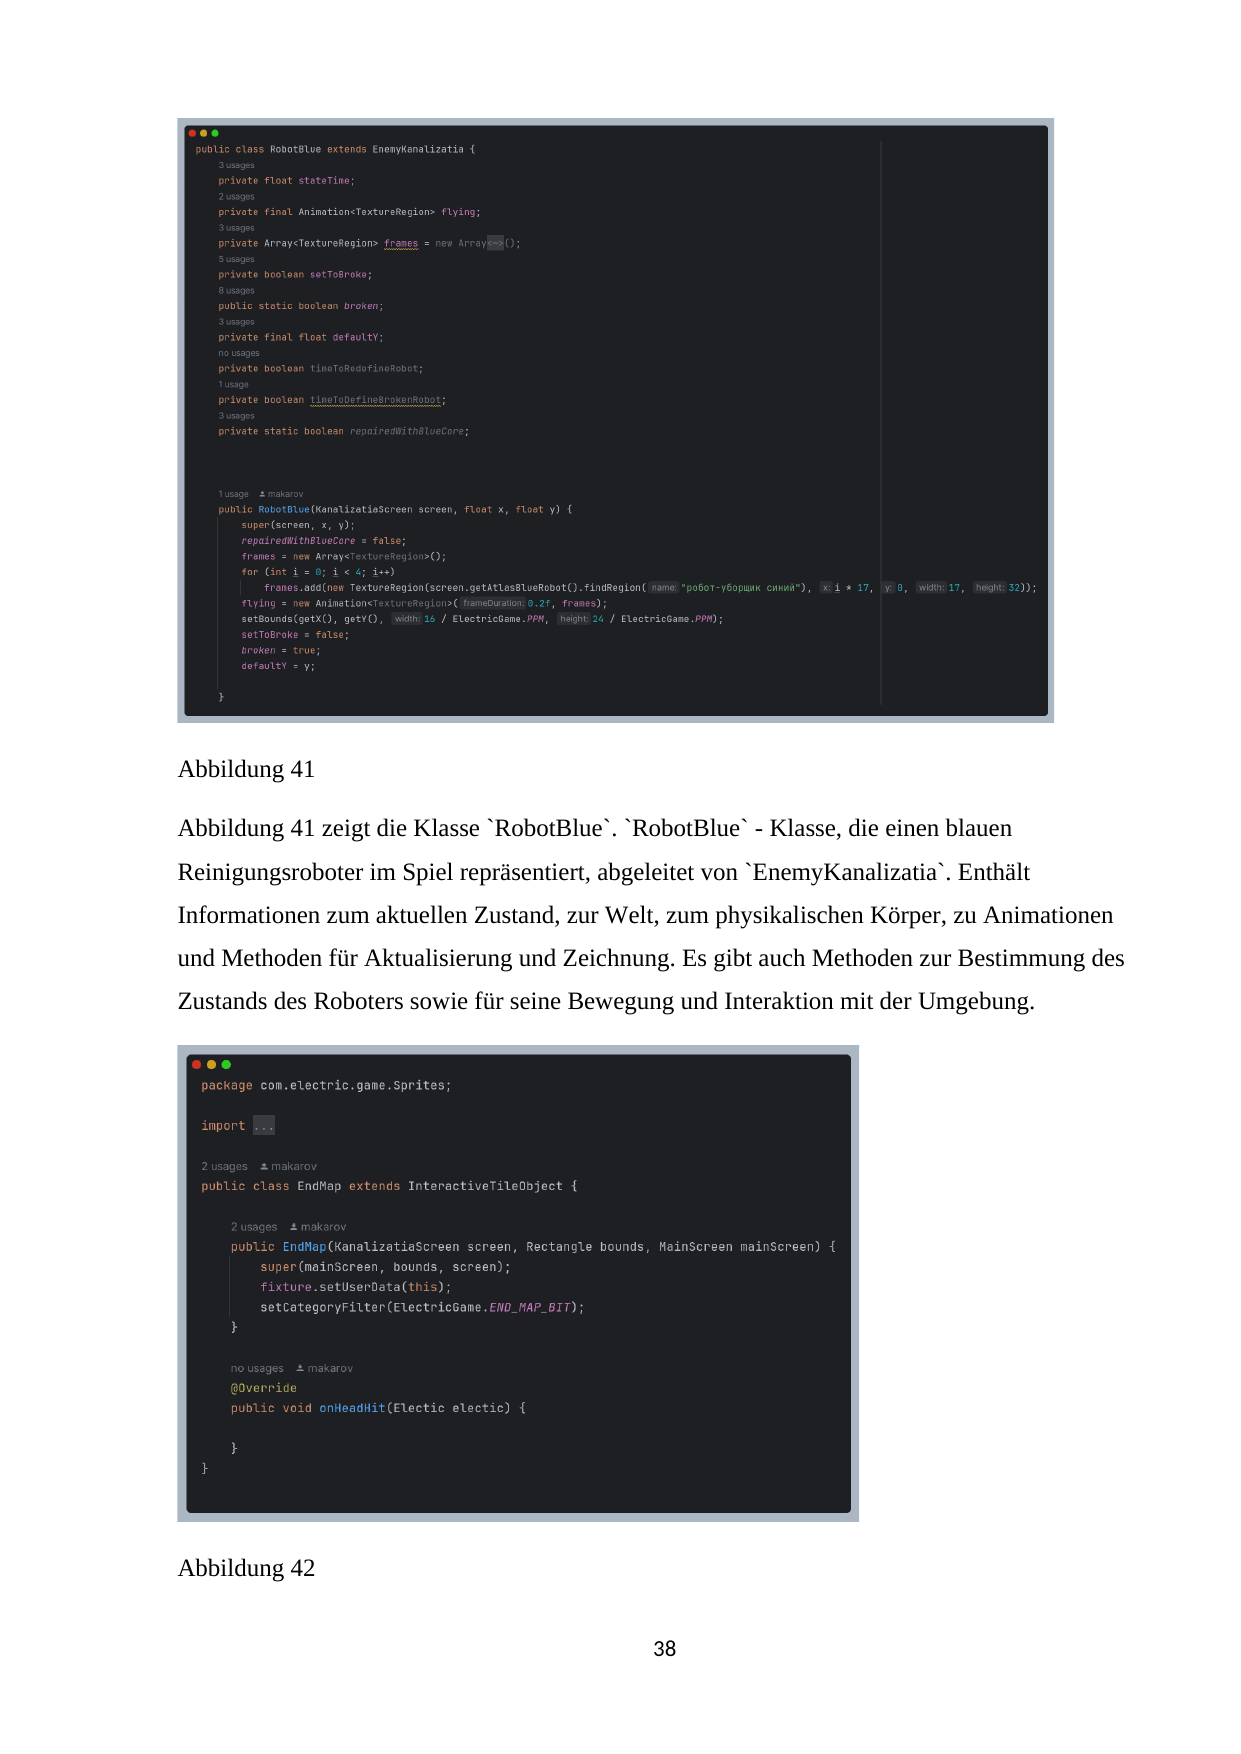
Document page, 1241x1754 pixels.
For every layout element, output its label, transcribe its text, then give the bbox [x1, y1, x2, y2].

text Abbildung 41 [177, 754, 1152, 782]
text Abbildung 42 [177, 1553, 1152, 1581]
picture [177, 1045, 860, 1522]
picture [177, 118, 1055, 723]
text Abbildung 41 zeigt die Klasse `RobotBlue`. `RobotBlue` - Klasse, die einen blauen Reinigungsroboter im Spiel repräsentiert, abgeleitet von `EnemyKanalizatia`. Enthält Informationen zum aktuellen Zustand, zur Welt, zum physikalischen Körper, zu Animationen und Methoden für Aktualisierung und Zeichnung. Es gibt auch Methoden zur Bestimmung des Zustands des Roboters sowie für seine Bewegung und Interaktion mit der Umgebung. [177, 813, 1152, 1015]
